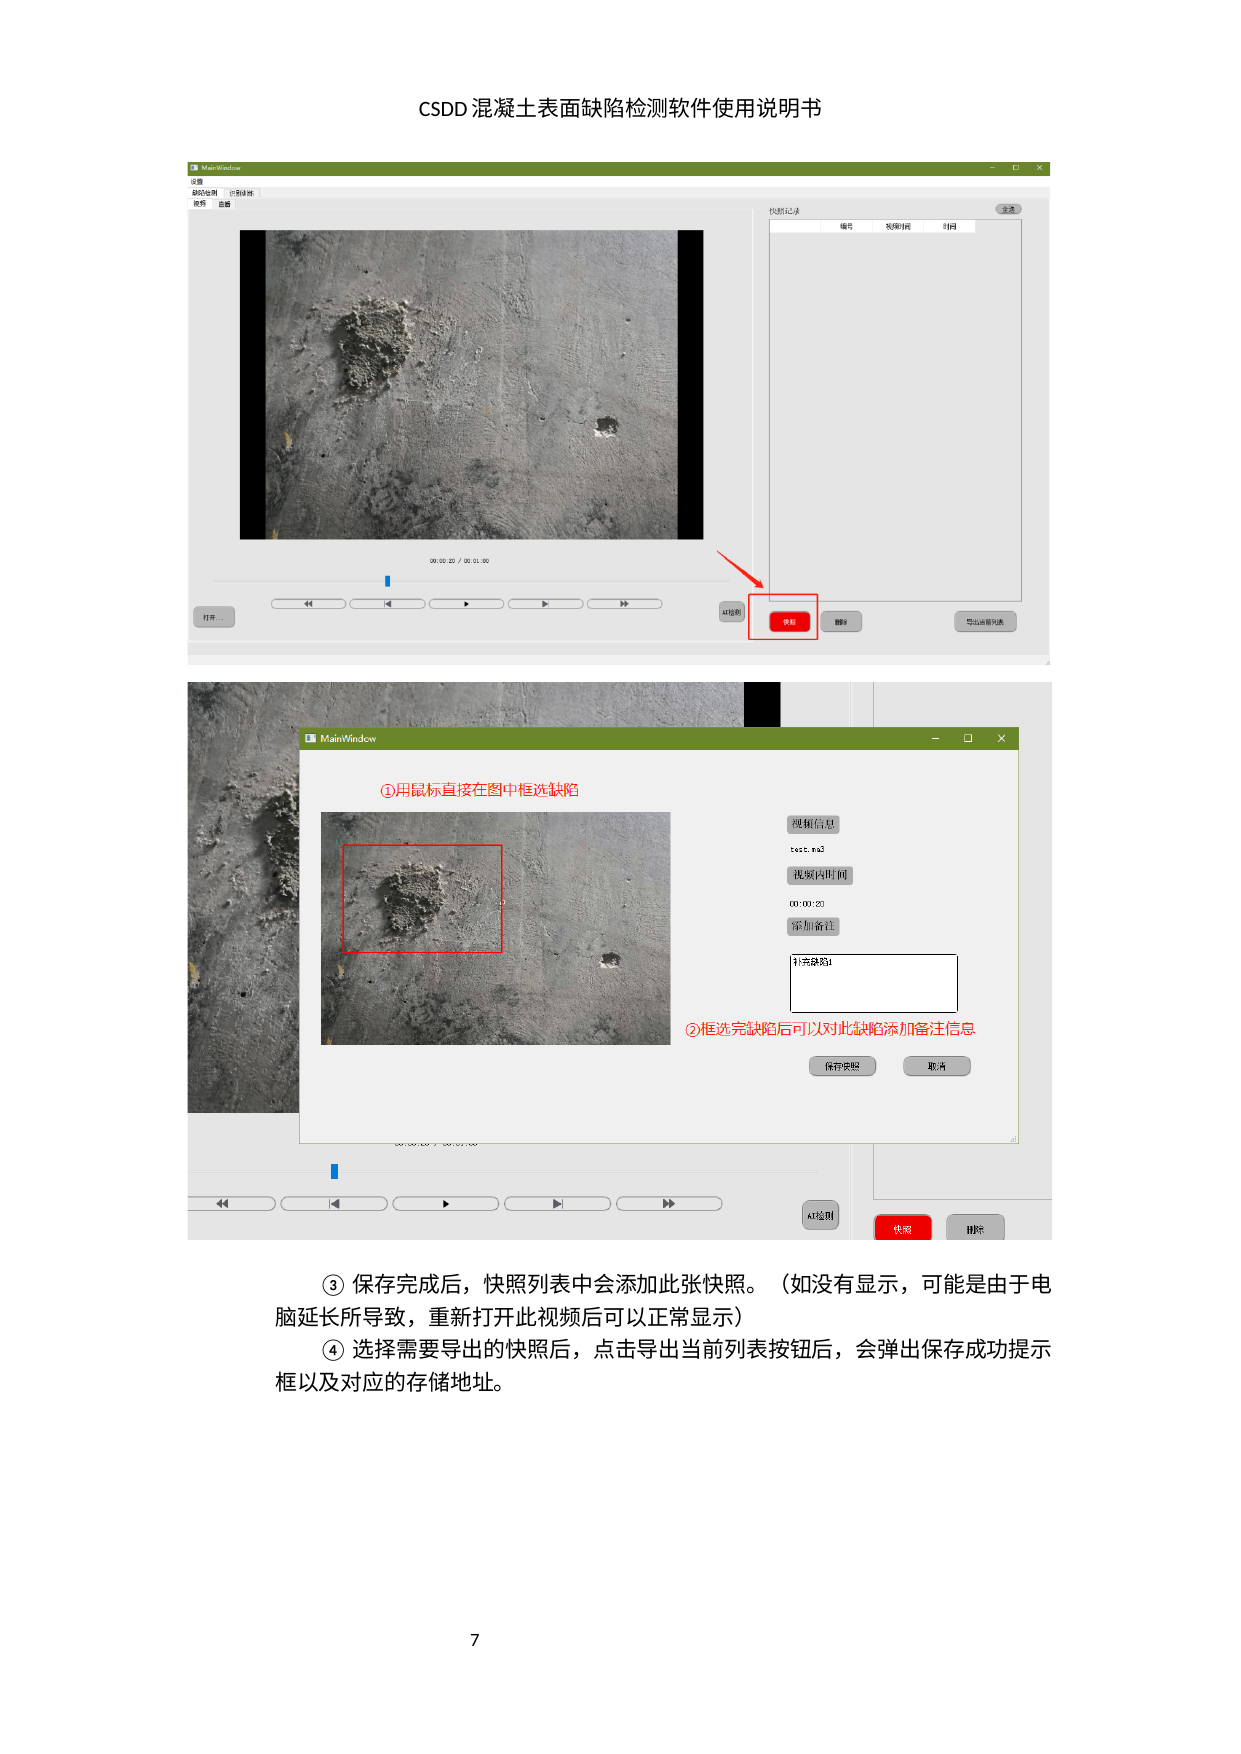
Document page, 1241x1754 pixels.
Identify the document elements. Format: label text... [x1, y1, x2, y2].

list ④选择需要导出的快照后，点击导出当前列表按钮后，会弹出保存成功提示框以及对应的存储地址。 [275, 1332, 1053, 1397]
picture [187, 682, 1053, 1240]
picture [187, 162, 1050, 665]
list ③保存完成后，快照列表中会添加此张快照。（如没有显示，可能是由于电脑延长所导致，重新打开此视频后可以正常显示） [275, 1267, 1053, 1332]
